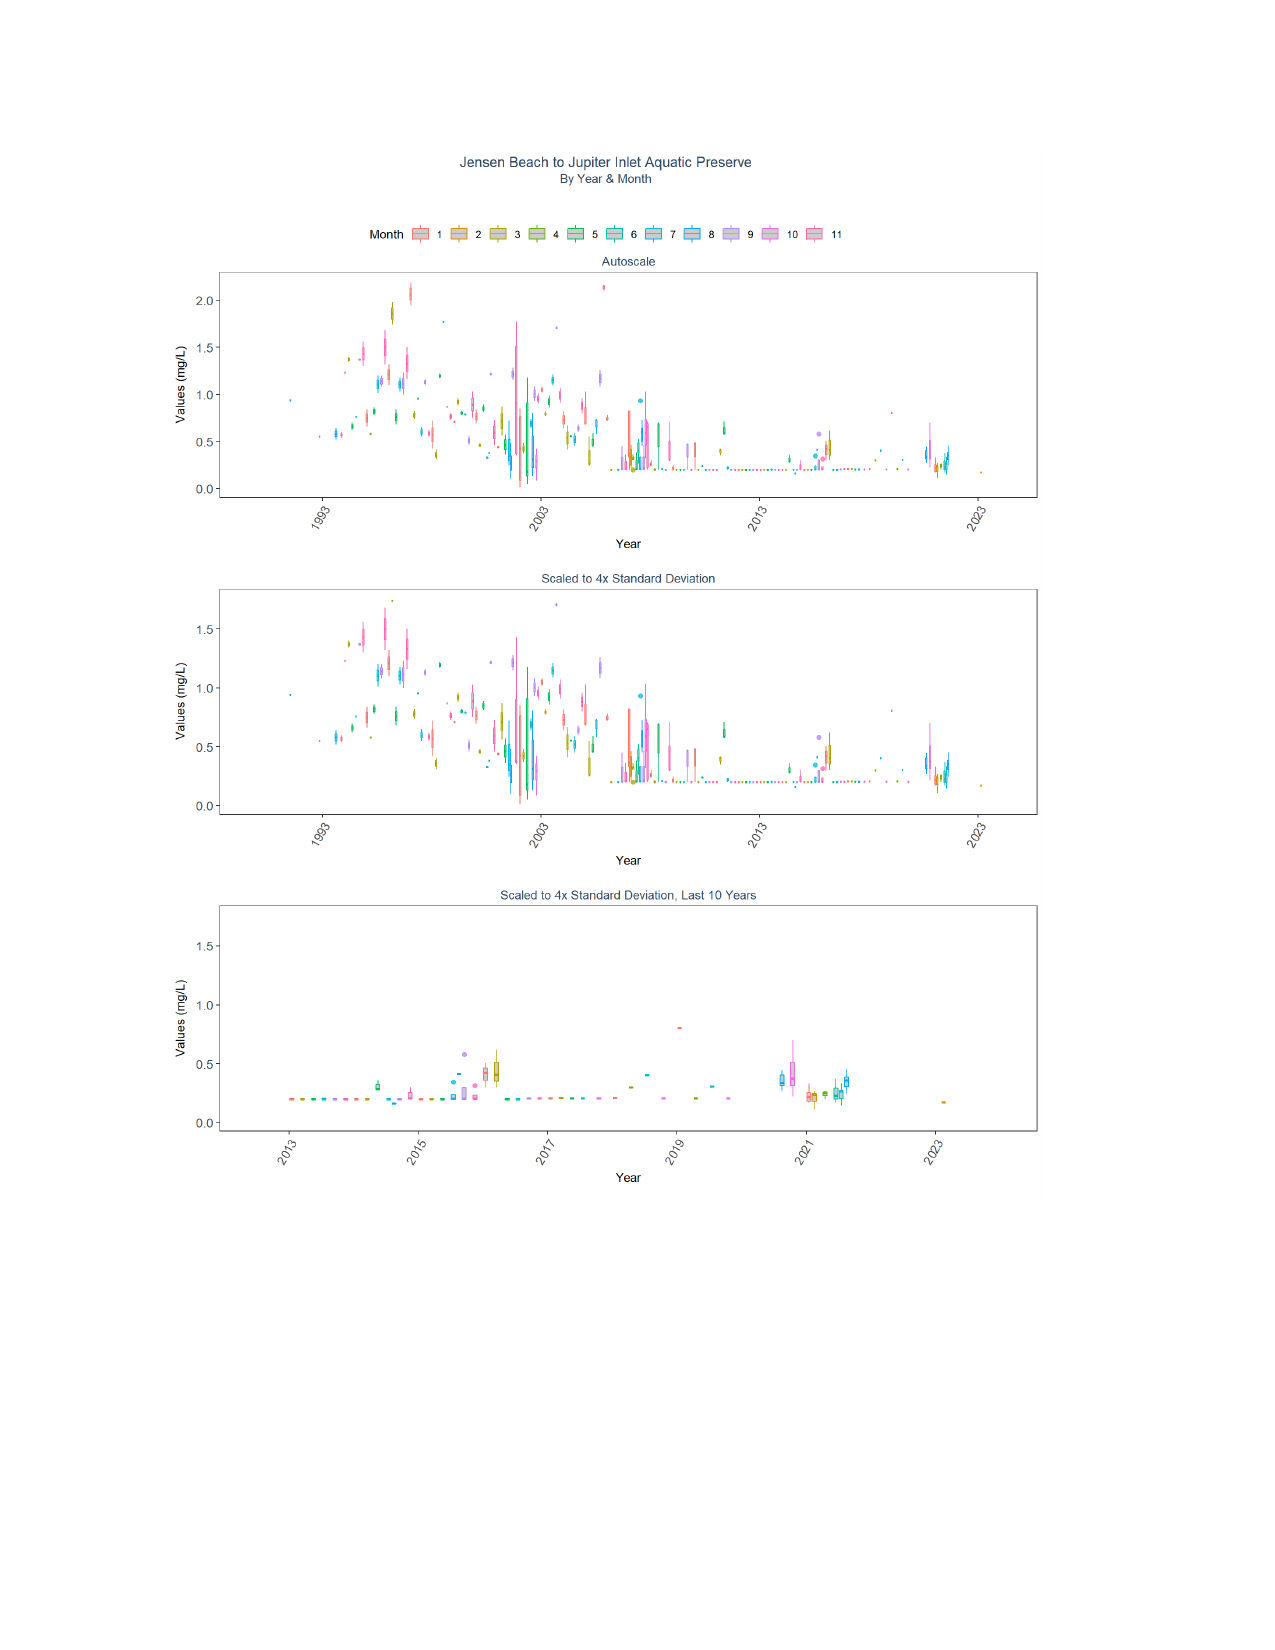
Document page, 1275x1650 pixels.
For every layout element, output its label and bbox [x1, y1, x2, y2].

picture [168, 150, 1044, 1200]
